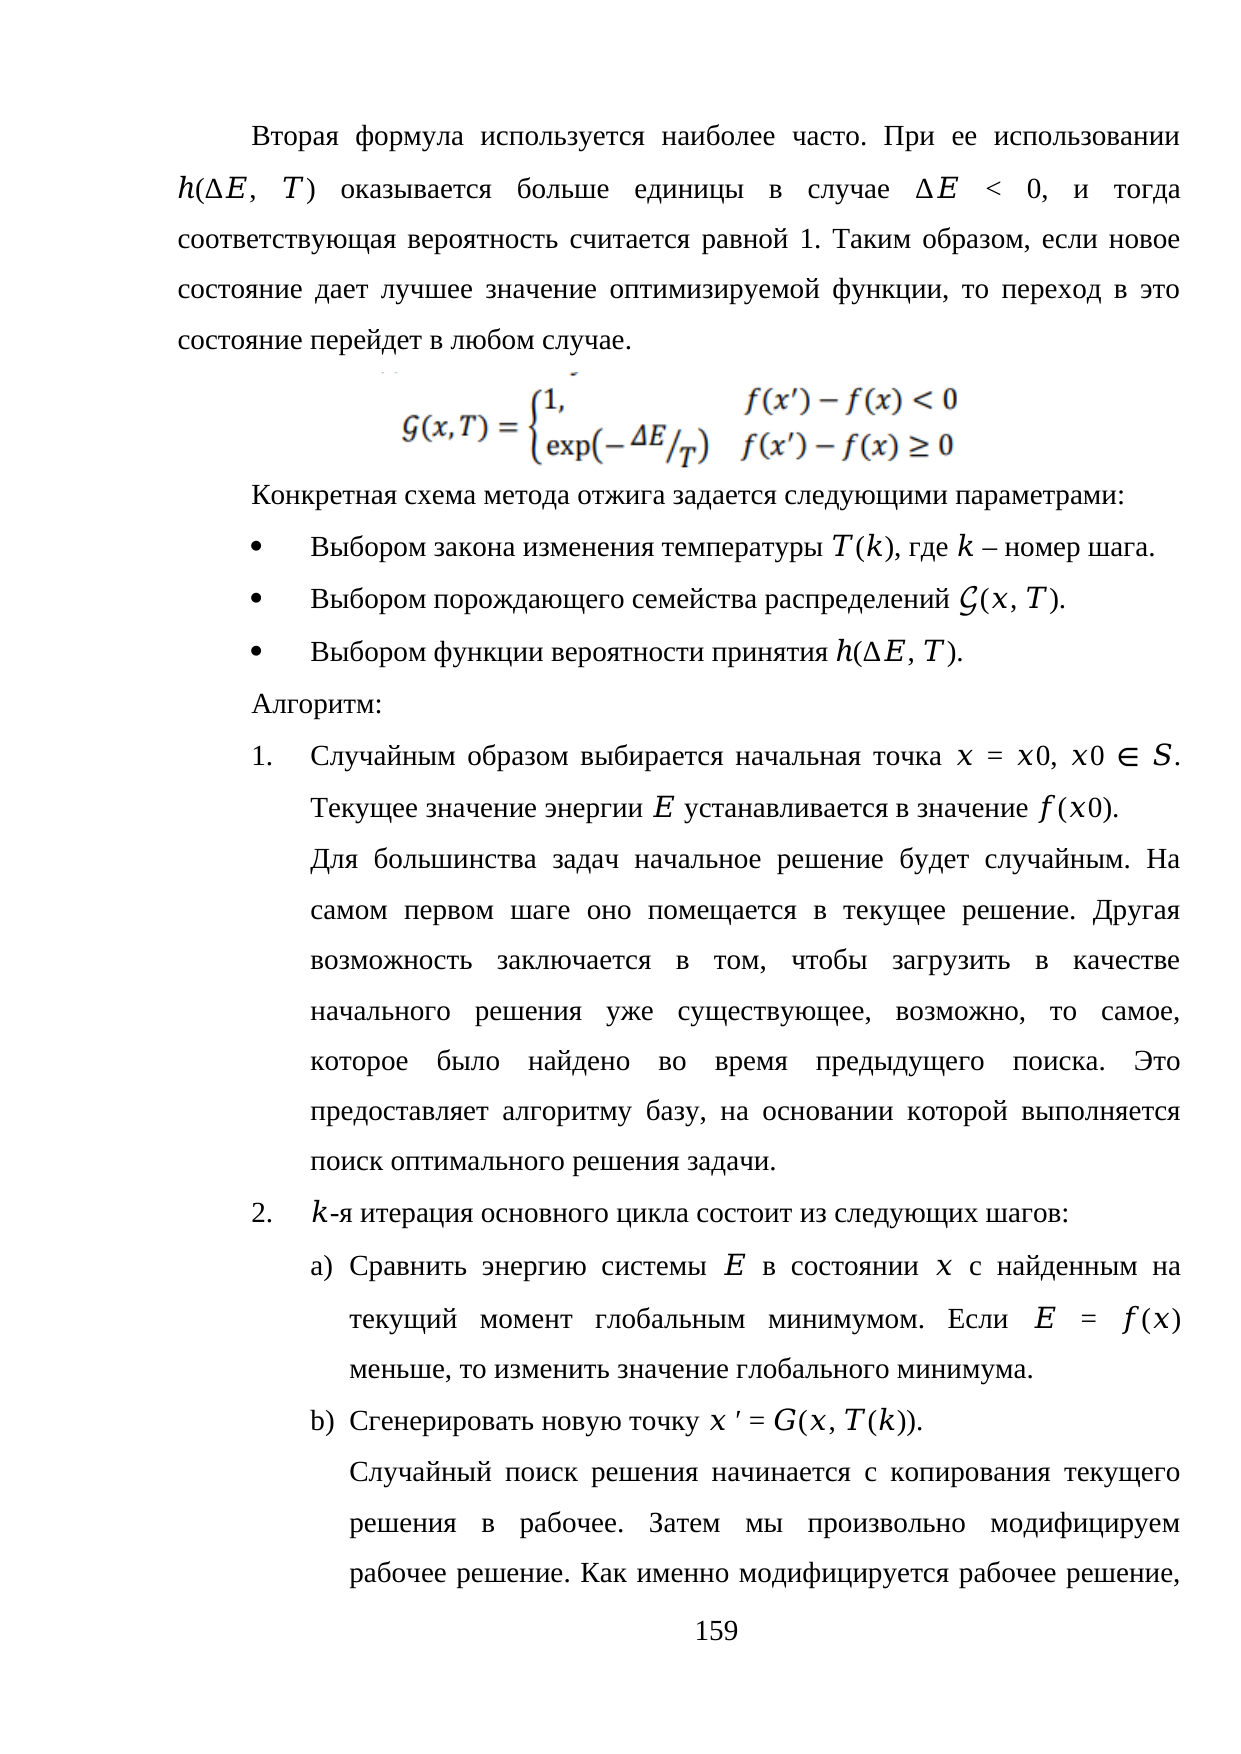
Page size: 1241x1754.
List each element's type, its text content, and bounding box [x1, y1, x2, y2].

text Вторая формула используется наиболее часто. При ее использовании ℎ(Δ𝐸, 𝑇) оказывается больше единицы в случае Δ𝐸 < 0, и тогда соответствующая вероятность считается равной 1. Таким образом, если новое состояние дает лучшее значение оптимизируемой функции, то переход в это состояние перейдет в любом случае. [177, 118, 1181, 355]
text Алгоритм: [177, 686, 1181, 719]
list Для большинства задач начальное решение будет случайным. На самом первом шаге оно помещается в текущее решение. Другая возможность заключается в том, чтобы загрузить в качестве начального решения уже существующее, возможно, то самое, которое было найдено во время предыдущего поиска. Это предоставляет алгоритму базу, на основании которой выполняется поиск оптимального решения задачи. [310, 842, 1181, 1177]
list Сравнить энергию системы 𝐸 в состоянии 𝑥 с найденным на текущий момент глобальным минимумом. Если 𝐸 = 𝑓(𝑥) меньше, то изменить значение глобального минимума. [310, 1247, 1181, 1385]
text Выбором функции вероятности принятия ℎ(Δ𝐸, 𝑇). [251, 633, 1181, 668]
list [349, 1454, 1181, 1589]
list Сгенерировать новую точку 𝑥 ′ = 𝐺(𝑥, 𝑇(𝑘)). [310, 1402, 1181, 1437]
text Выбором закона изменения температуры 𝑇(𝑘), где 𝑘 – номер шага. [251, 527, 1181, 562]
text Выбором порождающего семейства распределений 𝒢(𝑥, 𝑇). [251, 580, 1181, 615]
list Случайным образом выбирается начальная точка 𝑥 = 𝑥0, 𝑥0 ∈ 𝑆. Текущее значение энергии 𝐸 устанавливается в значение 𝑓(𝑥0). [251, 736, 1181, 824]
text Конкретная схема метода отжига задается следующими параметрами: [177, 477, 1181, 510]
picture [376, 372, 982, 477]
list 𝑘-я итерация основного цикла состоит из следующих шагов: [251, 1194, 1181, 1229]
